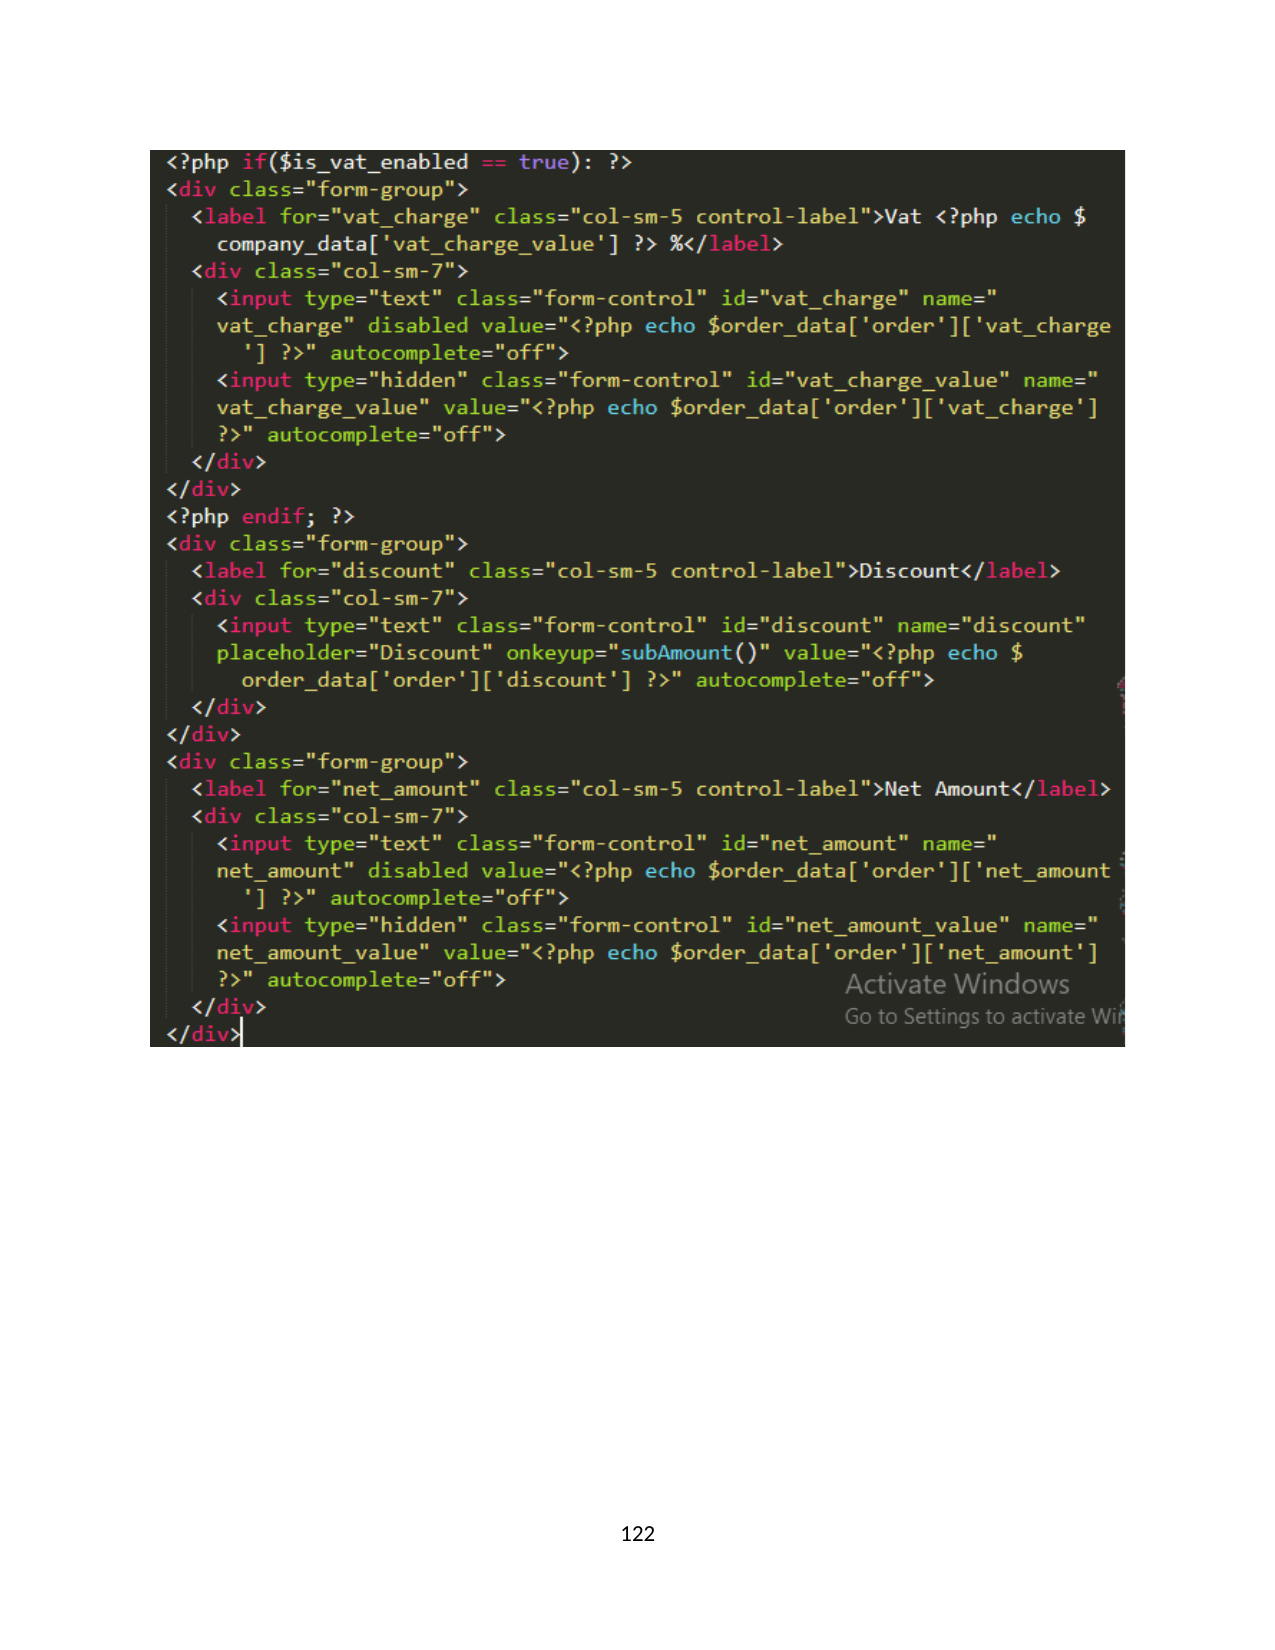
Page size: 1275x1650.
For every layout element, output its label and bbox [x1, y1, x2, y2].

picture [150, 150, 1125, 1047]
